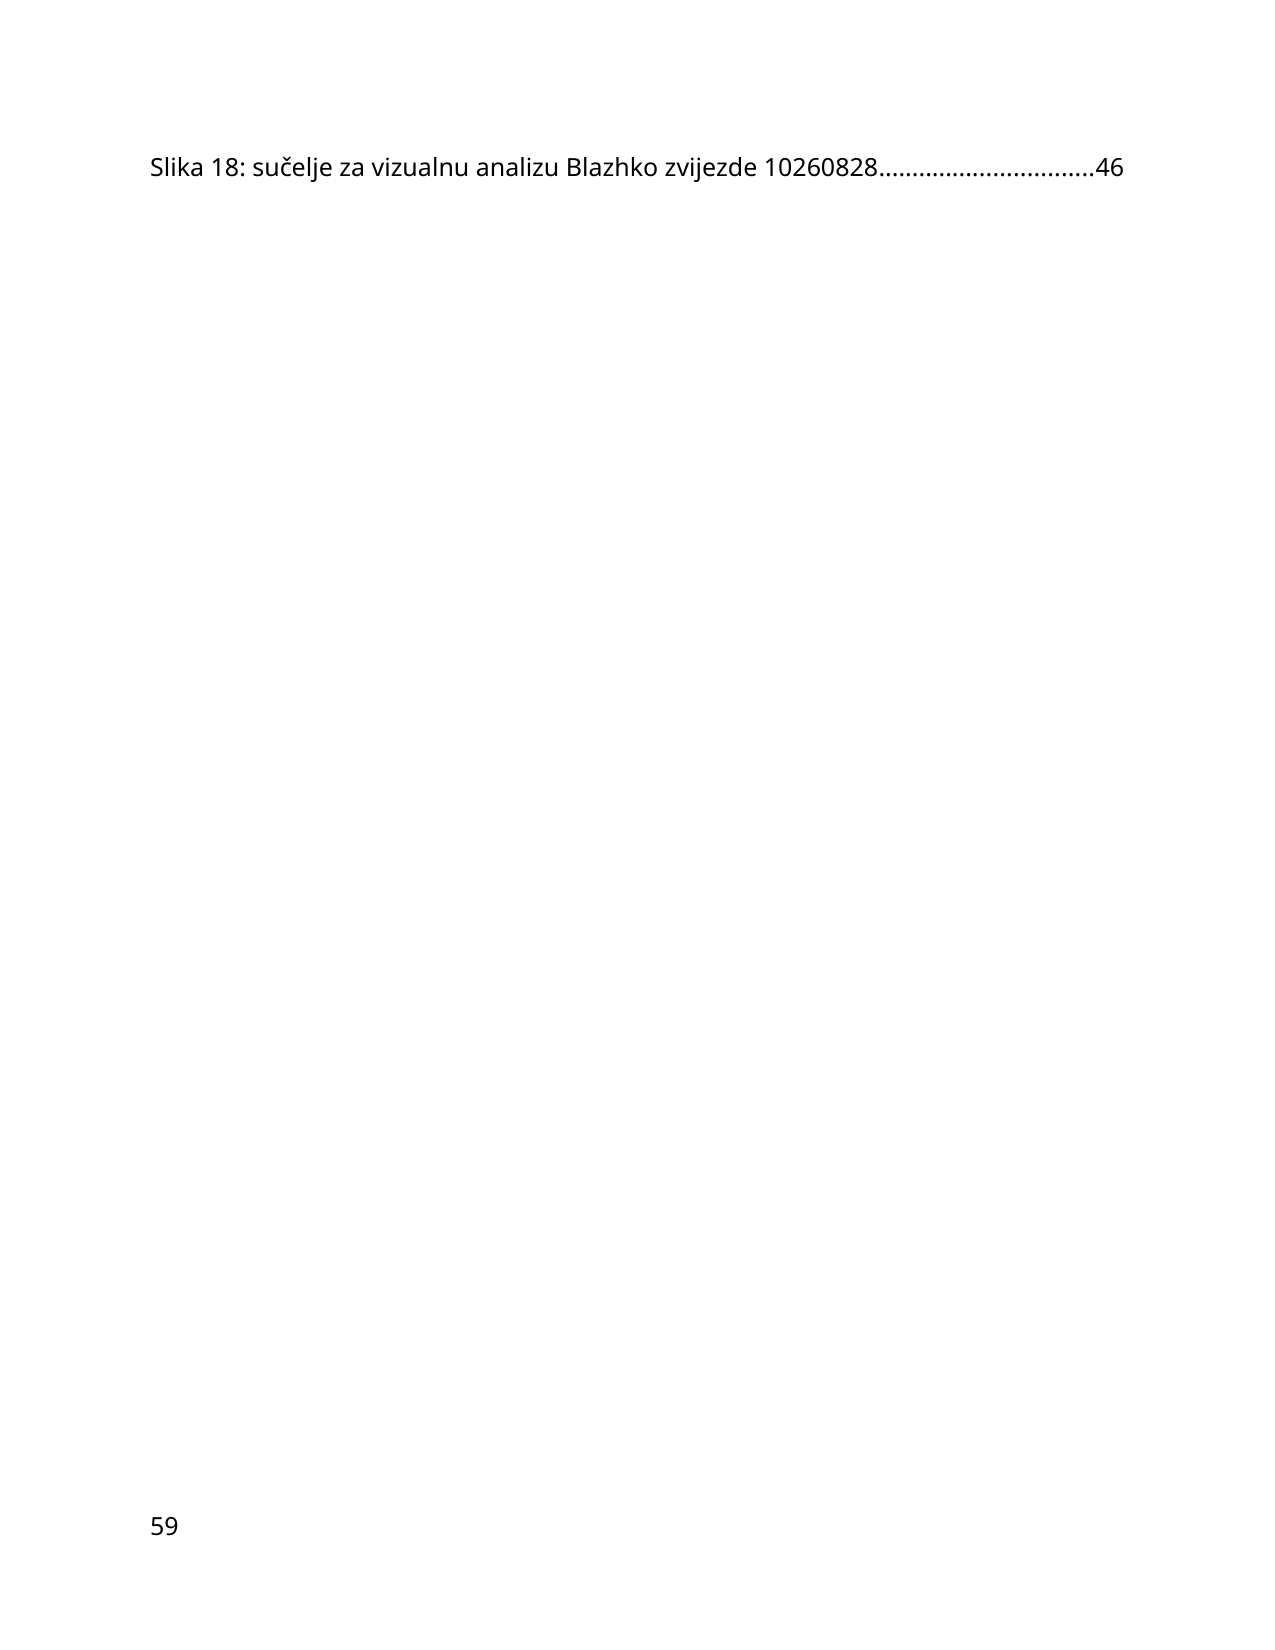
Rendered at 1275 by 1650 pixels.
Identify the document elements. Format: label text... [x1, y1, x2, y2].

text Slika 18: sučelje za vizualnu analizu Blazhko zvijezde 10260828 46 [150, 150, 1125, 184]
